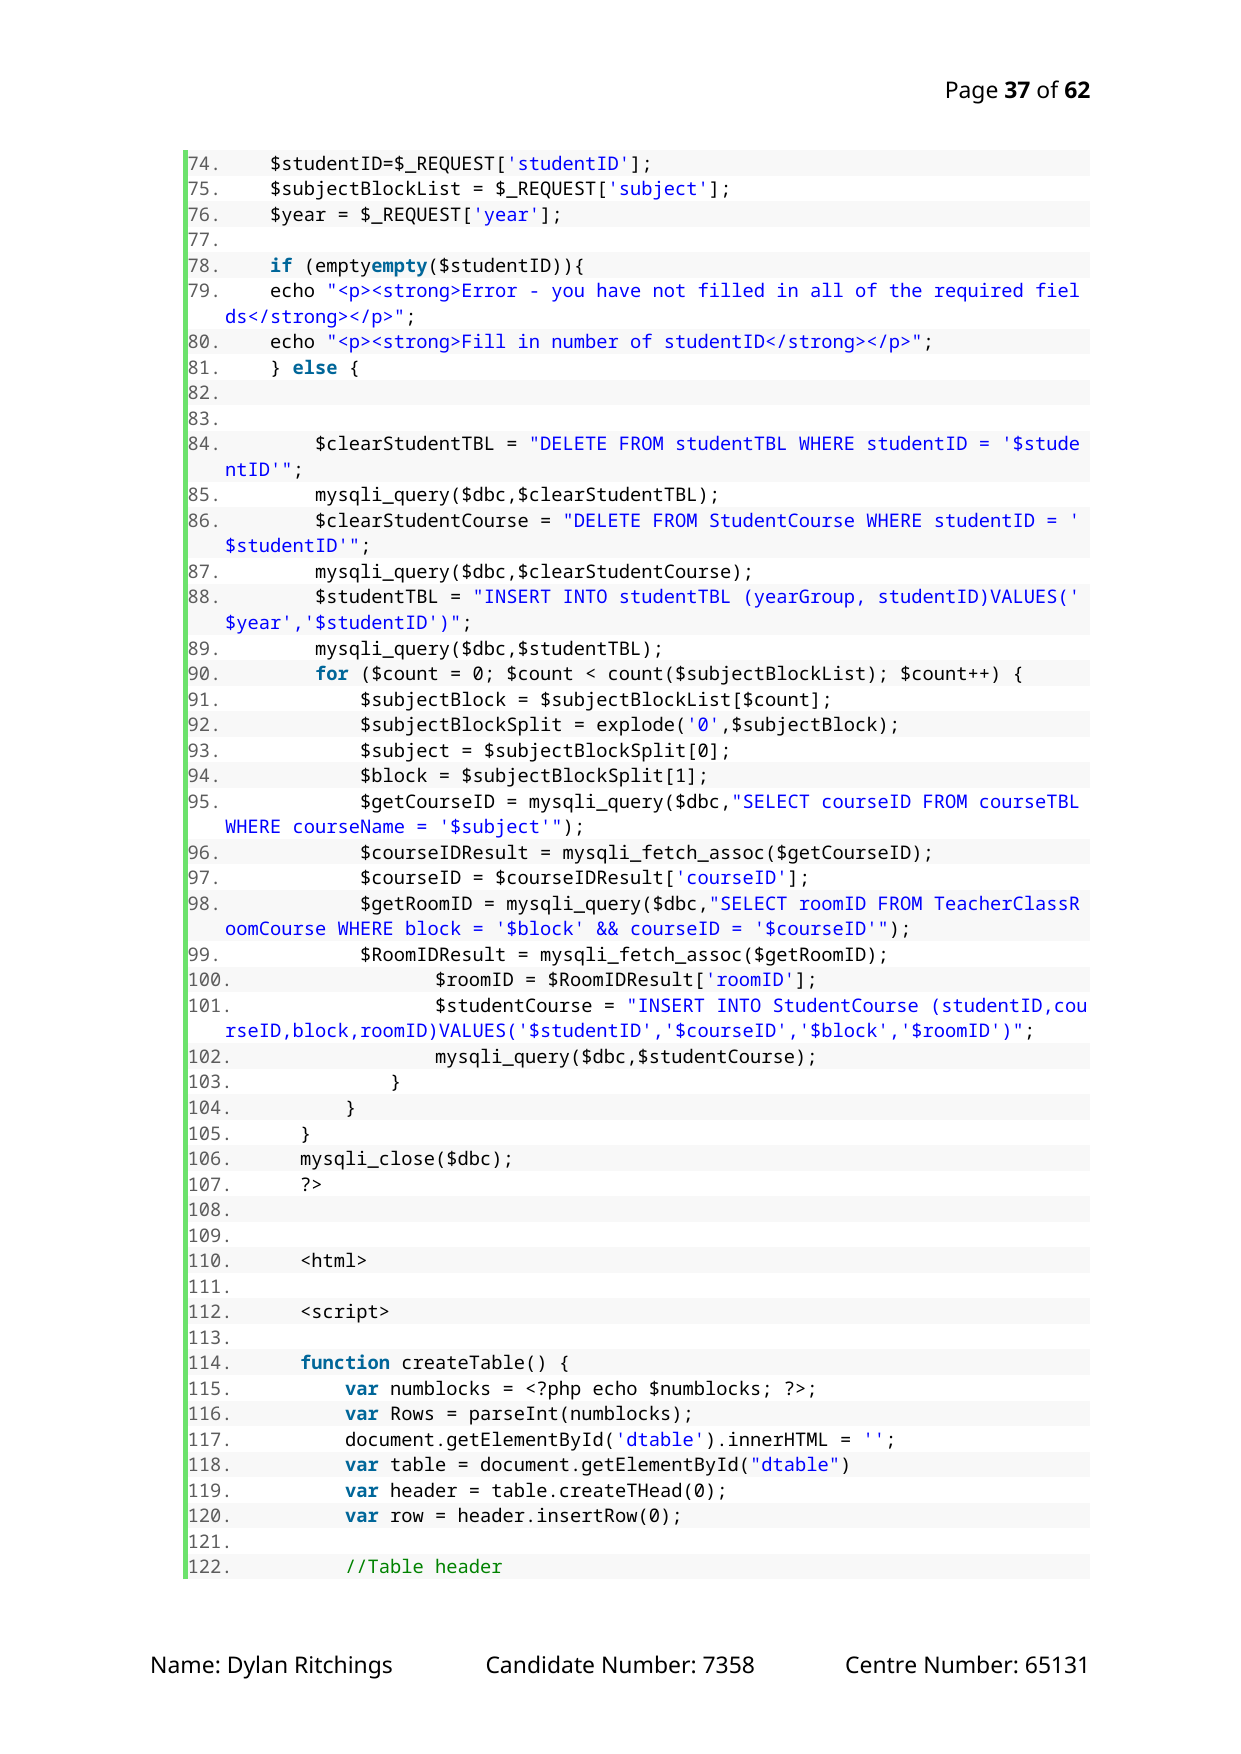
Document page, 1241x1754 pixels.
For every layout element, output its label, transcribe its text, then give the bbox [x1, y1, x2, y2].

list //Table header [188, 1554, 1090, 1579]
list $subjectBlockSplit = explode('0',$subjectBlock); [188, 711, 1090, 737]
list $subject = $subjectBlockSplit[0]; [188, 737, 1090, 762]
list $clearStudentTBL = "DELETE FROM studentTBL WHERE studentID = '$studentID'"; [188, 431, 1090, 482]
list mysqli_query($dbc,$studentCourse); [188, 1043, 1090, 1069]
list $year = $_REQUEST['year']; [188, 201, 1090, 227]
list mysqli_close($dbc); [188, 1145, 1090, 1171]
list ?> [188, 1171, 1090, 1196]
list mysqli_query($dbc,$studentTBL); [188, 635, 1090, 660]
list $block = $subjectBlockSplit[1]; [188, 762, 1090, 788]
list } [188, 1069, 1090, 1094]
list for ($count = 0; $count < count($subjectBlockList); $count++) { [188, 660, 1090, 686]
list var table = document.getElementById("dtable") [188, 1452, 1090, 1477]
list var row = header.insertRow(0); [188, 1503, 1090, 1528]
list mysqli_query($dbc,$clearStudentCourse); [188, 558, 1090, 584]
list echo "<p><strong>Error - you have not filled in all of the required fields</strong></p>"; [188, 278, 1090, 329]
list function createTable() { [188, 1349, 1090, 1375]
list var Rows = parseInt(numblocks); [188, 1401, 1090, 1426]
list $studentID=$_REQUEST['studentID']; [188, 150, 1090, 176]
list } [188, 1120, 1090, 1145]
list echo "<p><strong>Fill in number of studentID</strong></p>"; [188, 329, 1090, 354]
list $RoomIDResult = mysqli_fetch_assoc($getRoomID); [188, 941, 1090, 967]
list $getRoomID = mysqli_query($dbc,"SELECT roomID FROM TeacherClassRoomCourse WHERE block = '$block' && courseID = '$courseID'"); [188, 890, 1090, 941]
list <script> [188, 1298, 1090, 1324]
list mysqli_query($dbc,$clearStudentTBL); [188, 482, 1090, 507]
list $courseIDResult = mysqli_fetch_assoc($getCourseID); [188, 839, 1090, 864]
list } [188, 1094, 1090, 1120]
list if (emptyempty($studentID)){ [188, 252, 1090, 278]
list $subjectBlockList = $_REQUEST['subject']; [188, 176, 1090, 201]
list $getCourseID = mysqli_query($dbc,"SELECT courseID FROM courseTBL WHERE courseName = '$subject'"); [188, 788, 1090, 839]
list $studentCourse = "INSERT INTO StudentCourse (studentID,courseID,block,roomID)VALUES('$studentID','$courseID','$block','$roomID')"; [188, 992, 1090, 1043]
list } else { [188, 354, 1090, 380]
list $subjectBlock = $subjectBlockList[$count]; [188, 686, 1090, 711]
list $studentTBL = "INSERT INTO studentTBL (yearGroup, studentID)VALUES('$year','$studentID')"; [188, 584, 1090, 635]
list var header = table.createTHead(0); [188, 1477, 1090, 1503]
list $courseID = $courseIDResult['courseID']; [188, 864, 1090, 890]
list <html> [188, 1247, 1090, 1273]
list $clearStudentCourse = "DELETE FROM StudentCourse WHERE studentID = '$studentID'"; [188, 507, 1090, 558]
list document.getElementById('dtable').innerHTML = ''; [188, 1426, 1090, 1452]
list var numblocks = <?php echo $numblocks; ?>; [188, 1375, 1090, 1401]
list $roomID = $RoomIDResult['roomID']; [188, 967, 1090, 992]
